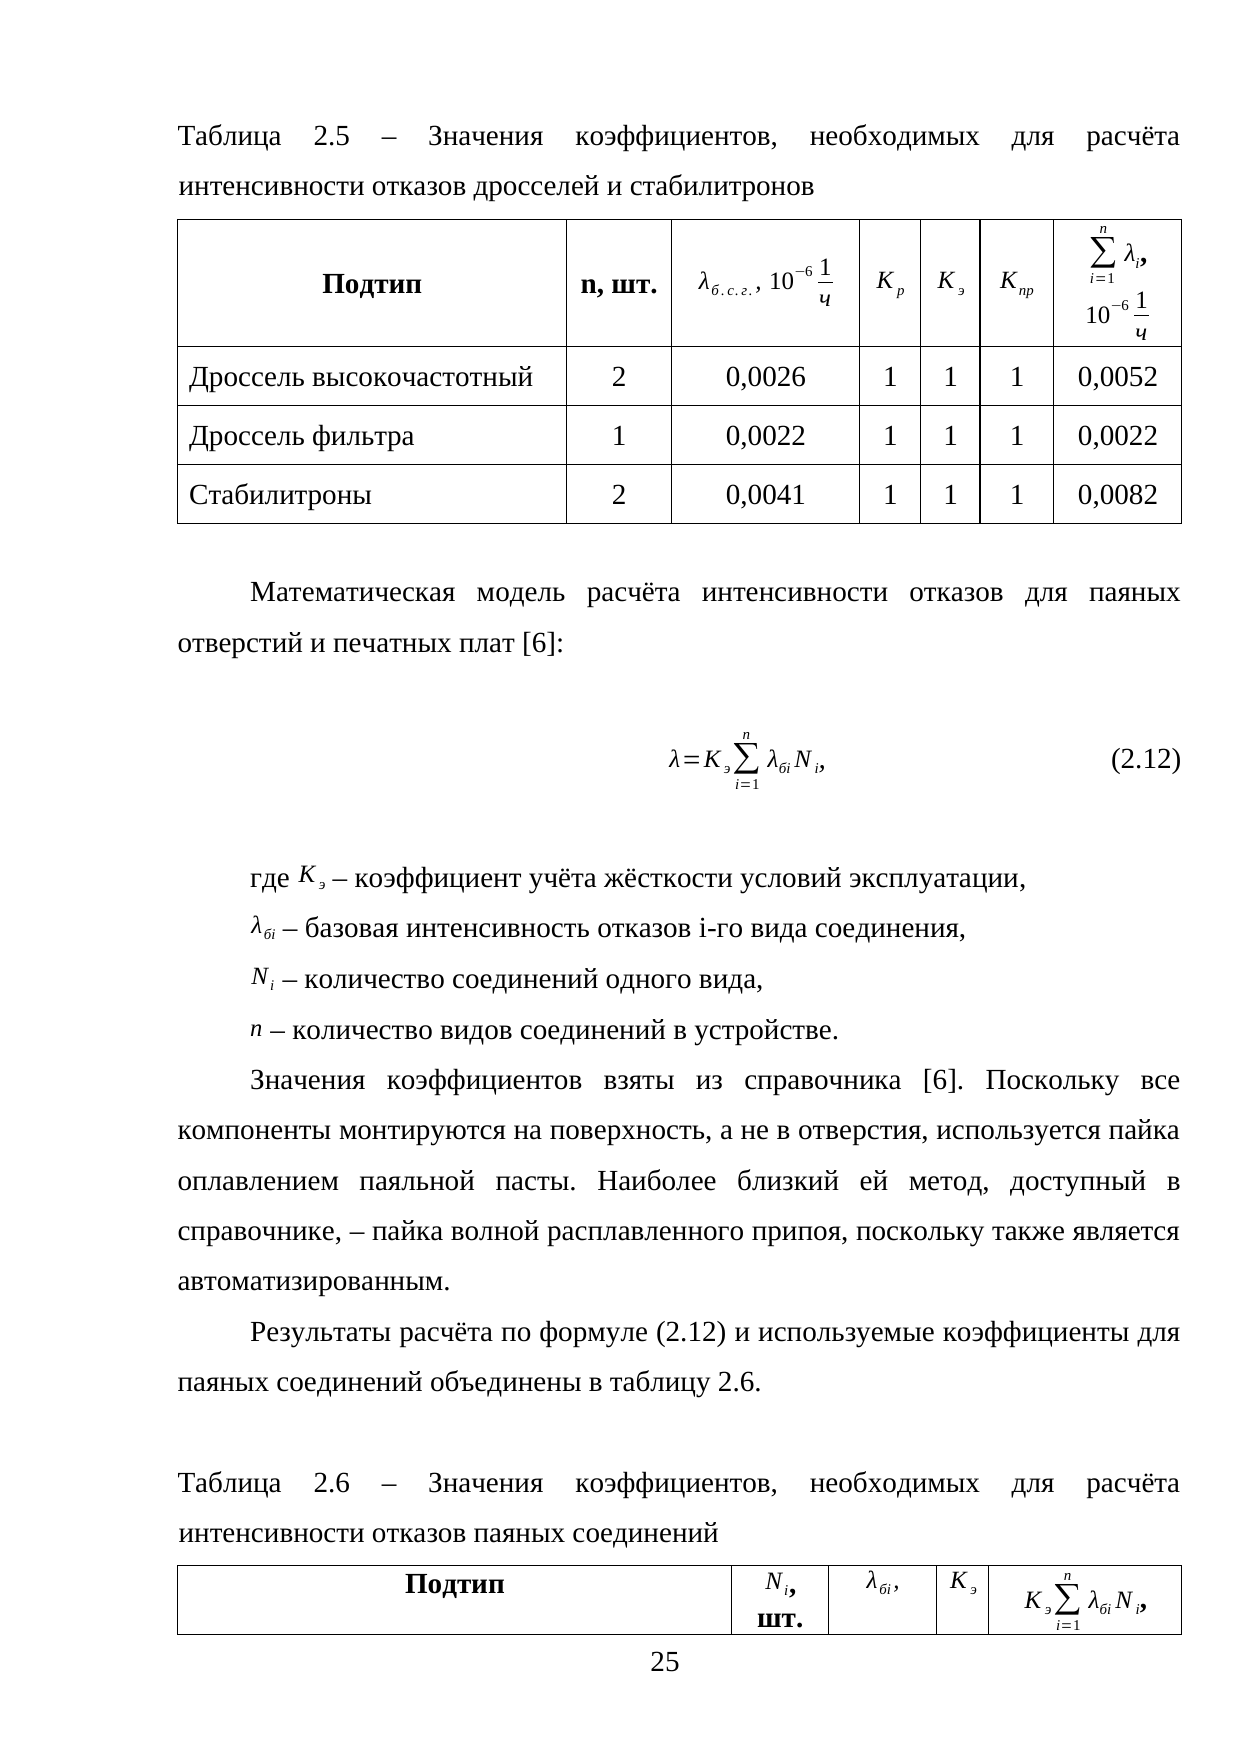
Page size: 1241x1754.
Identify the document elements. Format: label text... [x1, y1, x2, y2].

table_header [672, 220, 859, 346]
table_cell 0,0022 [1054, 406, 1181, 464]
table_cell 1 [981, 347, 1053, 405]
table_cell 2 [567, 347, 671, 405]
text , (2.12) [177, 726, 1181, 793]
table_cell 1 [860, 465, 920, 523]
table_cell 1 [921, 406, 979, 464]
table_header Подтип [178, 220, 566, 346]
table_cell 1 [921, 347, 979, 405]
text Результаты расчёта по формуле (2.12) и используемые коэффициенты для паяных соединений объединены в таблицу 2.6. [177, 1314, 1181, 1398]
table_header [981, 220, 1053, 346]
text – количество видов соединений в устройстве. [177, 1012, 1181, 1045]
table_cell Стабилитроны [178, 465, 566, 523]
table_cell 2 [567, 465, 671, 523]
table_header [860, 220, 920, 346]
table_cell 1 [567, 406, 671, 464]
table_header [921, 220, 979, 346]
table_cell 0,0052 [1054, 347, 1181, 405]
text Таблица 2.5 – Значения коэффициентов, необходимых для расчёта интенсивности отказов дросселей и стабилитронов [177, 118, 1181, 202]
table_header Подтип [178, 1566, 731, 1634]
table_cell 1 [921, 465, 979, 523]
table_header , [1054, 220, 1181, 346]
text – базовая интенсивность отказов i-го вида соединения, [177, 910, 1181, 944]
table_header [937, 1566, 988, 1634]
table_cell 1 [981, 465, 1053, 523]
table_header n, шт. [567, 220, 671, 346]
text – количество соединений одного вида, [177, 961, 1181, 995]
table_cell 0,0026 [672, 347, 859, 405]
table_cell 0,0041 [672, 465, 859, 523]
table_cell 0,0022 [672, 406, 859, 464]
table_cell 1 [860, 406, 920, 464]
text Значения коэффициентов взяты из справочника [6]. Поскольку все компоненты монтируются на поверхность, а не в отверстия, используется пайка оплавлением паяльной пасты. Наиболее близкий ей метод, доступный в справочнике, – пайка волной расплавленного припоя, поскольку также является автоматизированным. [177, 1062, 1181, 1297]
text где – коэффициент учёта жёсткости условий эксплуатации, [177, 860, 1181, 893]
table_cell 0,0082 [1054, 465, 1181, 523]
table_cell 1 [981, 406, 1053, 464]
table_header , шт. [732, 1566, 828, 1634]
text Таблица 2.6 – Значения коэффициентов, необходимых для расчёта интенсивности отказов паяных соединений [177, 1465, 1181, 1548]
table_header , [989, 1566, 1181, 1634]
table_cell Дроссель фильтра [178, 406, 566, 464]
table_header [829, 1566, 936, 1634]
table_cell Дроссель высокочастотный [178, 347, 566, 405]
text Математическая модель расчёта интенсивности отказов для паяных отверстий и печатных плат [6]: [177, 574, 1181, 658]
table_cell 1 [860, 347, 920, 405]
